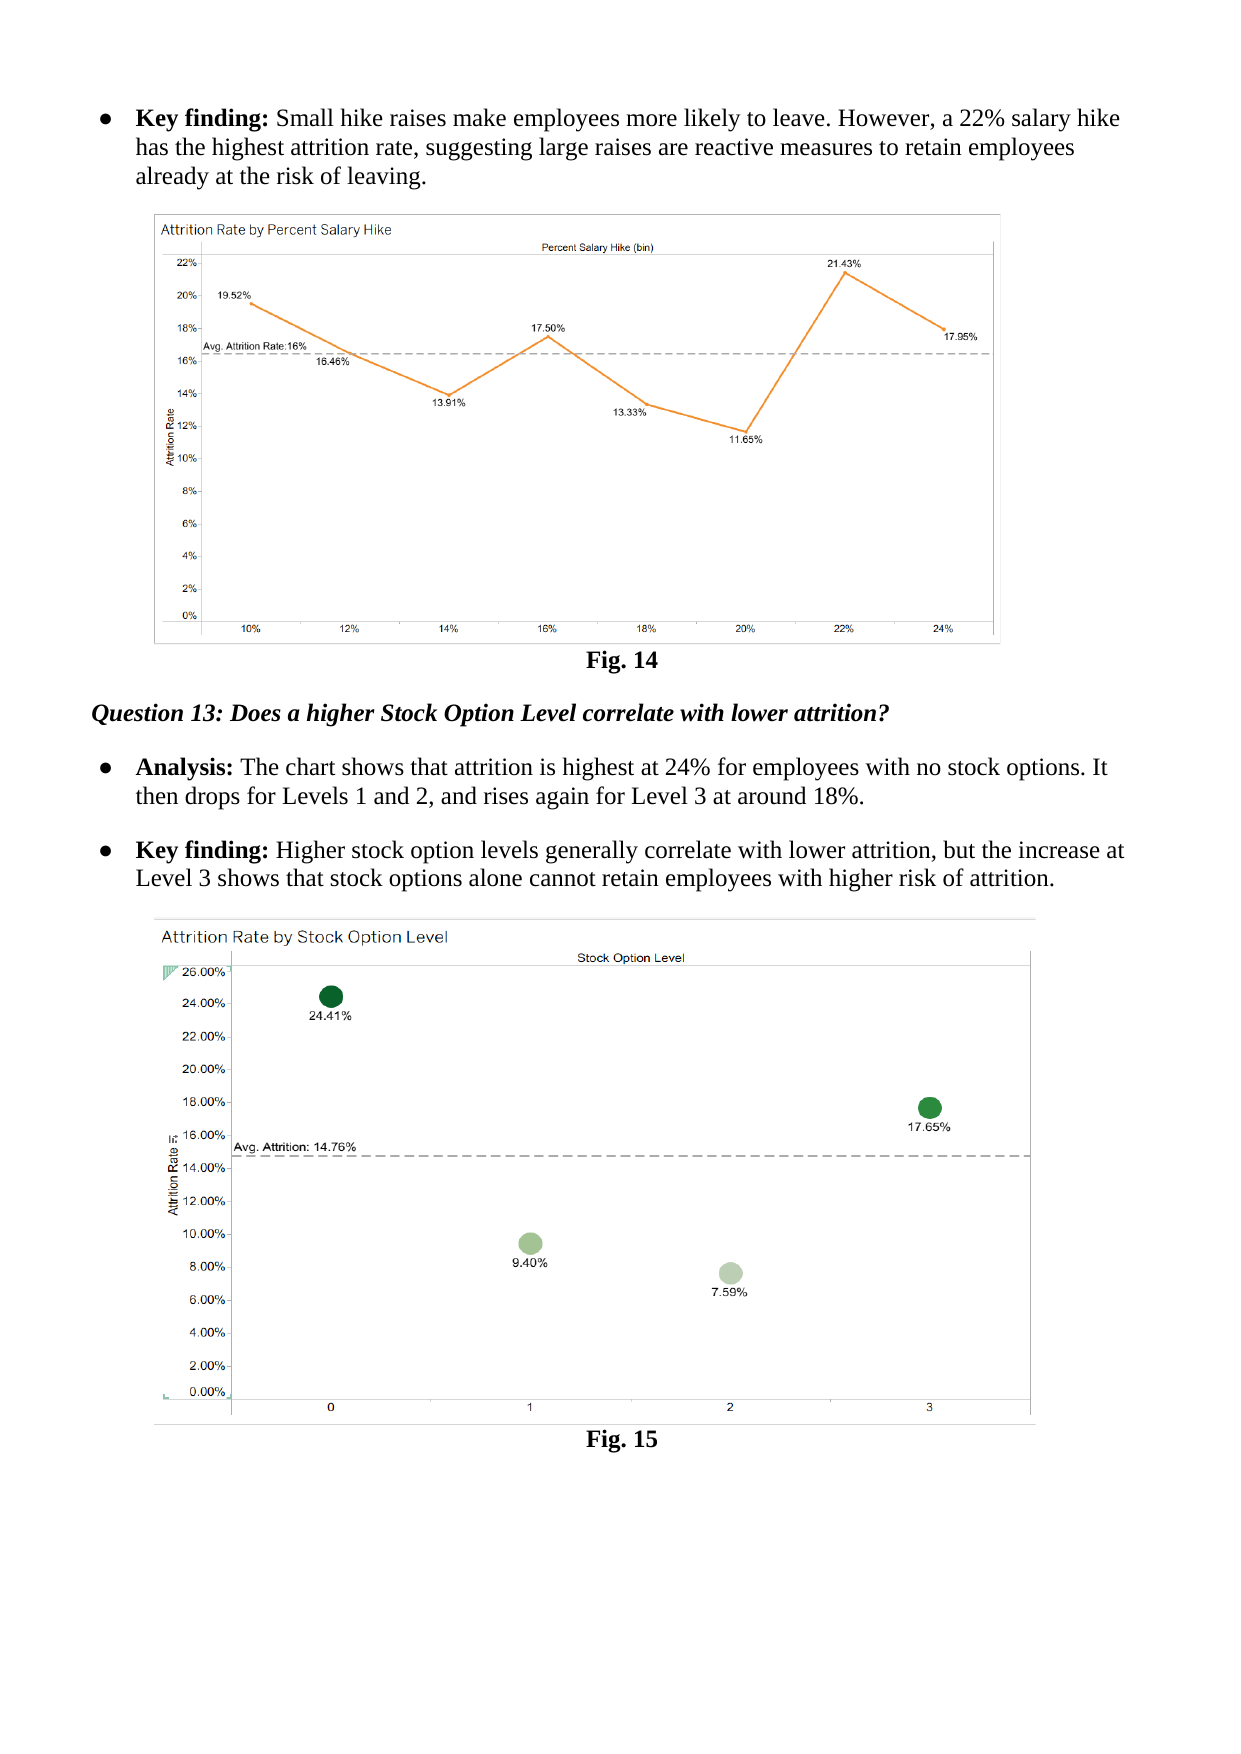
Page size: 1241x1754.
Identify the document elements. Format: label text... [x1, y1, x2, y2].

list Key finding: Higher stock option levels generally correlate with lower attrition, but the increase at Level 3 shows that stock options alone cannot retain employees with higher risk of attrition. [98, 835, 1153, 892]
list Key finding: Small hike raises make employees more likely to leave. However, a 22% salary hike has the highest attrition rate, suggesting large raises are reactive measures to retain employees already at the risk of leaving. [98, 103, 1153, 189]
list Analysis: The chart shows that attrition is highest at 24% for employees with no stock options. It then drops for Levels 1 and 2, and rises again for Level 3 at around 18%. [98, 752, 1153, 810]
picture [154, 917, 1036, 1425]
picture [154, 214, 1001, 645]
text Fig. 15 [91, 1424, 1153, 1453]
text Fig. 14 [91, 645, 1153, 673]
text Question 13: Does a higher Stock Option Level correlate with lower attrition? [91, 698, 1153, 727]
